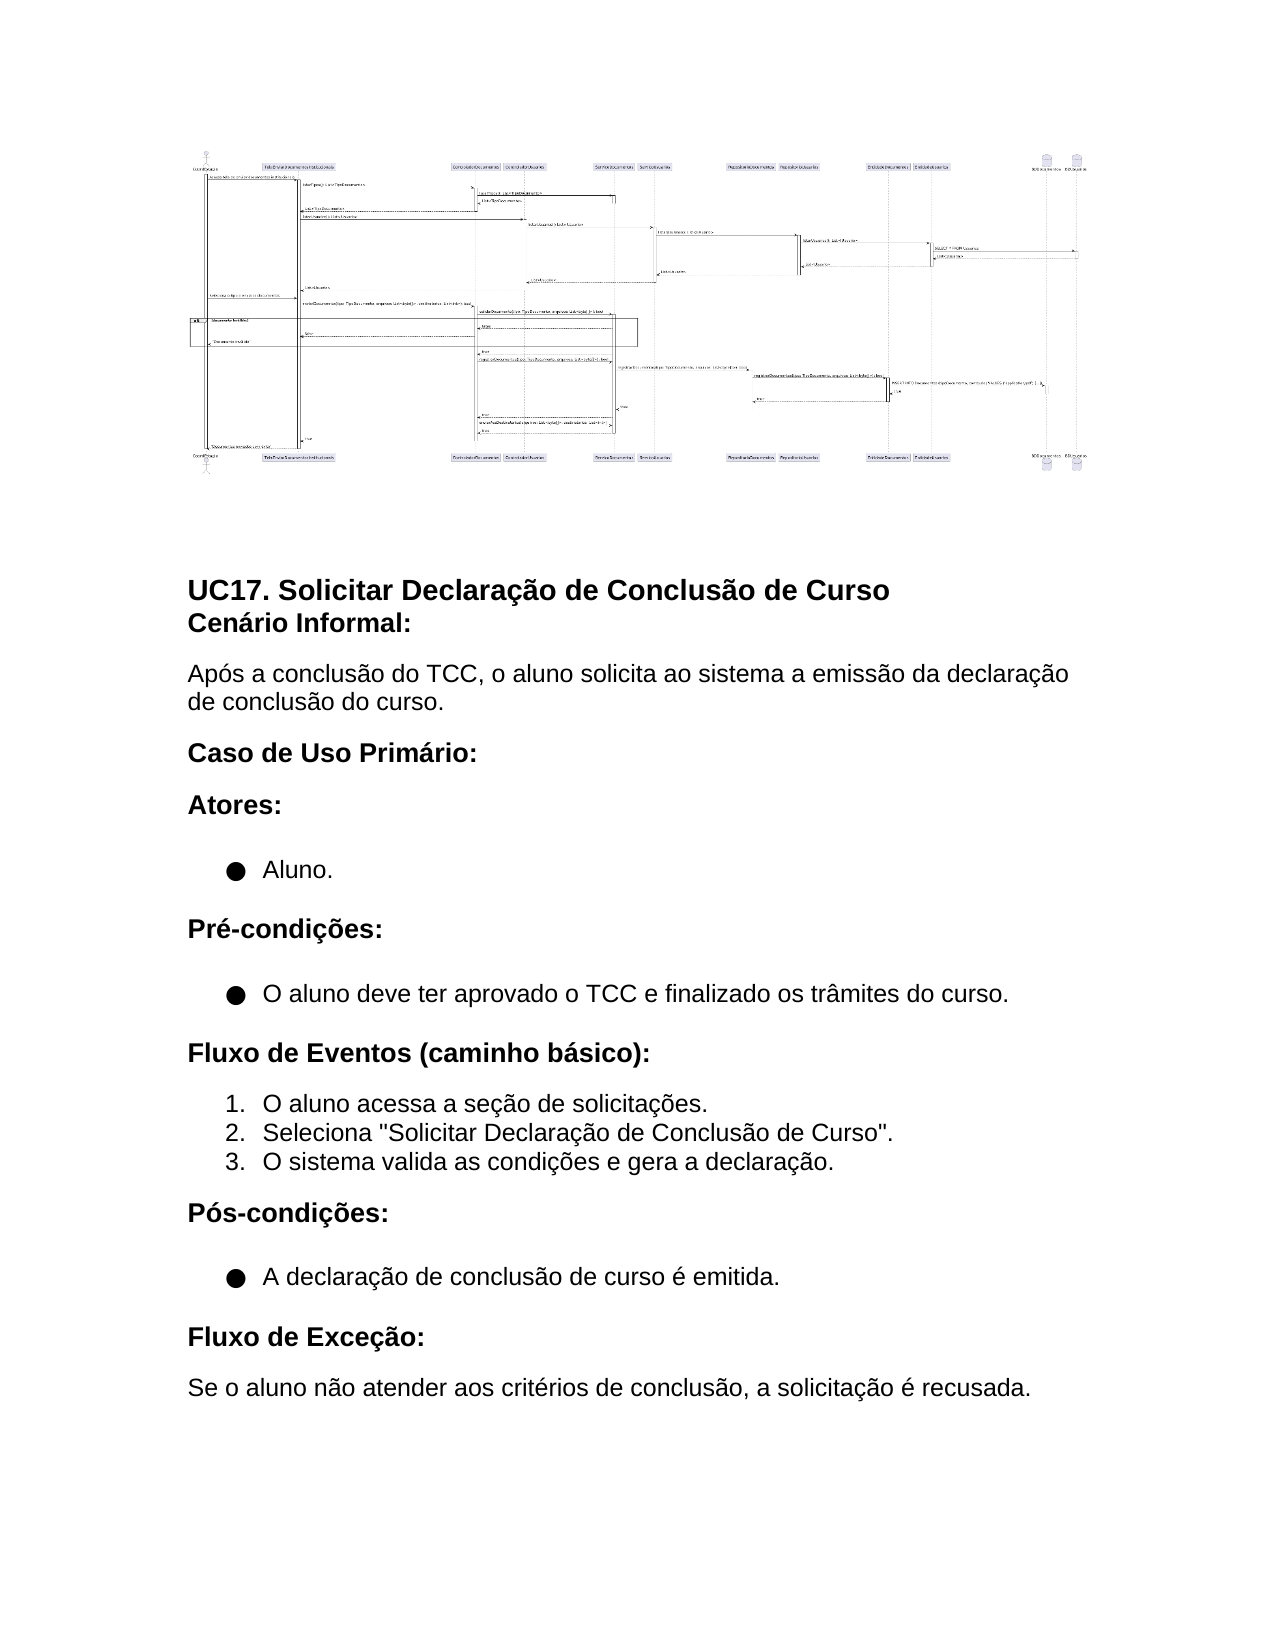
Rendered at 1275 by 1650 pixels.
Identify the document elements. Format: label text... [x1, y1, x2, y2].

text Fluxo de Eventos (caminho básico): [187, 1037, 1087, 1069]
list O aluno acessa a seção de solicitações. [225, 1089, 1087, 1118]
list O aluno deve ter aprovado o TCC e finalizado os trâmites do curso. [225, 965, 1087, 1017]
list A declaração de conclusão de curso é emitida. [225, 1249, 1087, 1300]
text Se o aluno não atender aos critérios de conclusão, a solicitação é recusada. [187, 1373, 1087, 1402]
text Caso de Uso Primário: [187, 737, 1087, 768]
list Seleciona "Solicitar Declaração de Conclusão de Curso". [225, 1118, 1087, 1147]
subtitle UC17. Solicitar Declaração de Conclusão de Curso [187, 573, 1087, 607]
text Após a conclusão do TCC, o aluno solicita ao sistema a emissão da declaração de conclusão do curso. [187, 659, 1087, 716]
list Aluno. [225, 841, 1087, 892]
text Fluxo de Exceção: [187, 1321, 1087, 1352]
list O sistema valida as condições e gera a declaração. [225, 1147, 1087, 1176]
text Pós-condições: [187, 1197, 1087, 1228]
text Atores: [187, 789, 1087, 820]
picture [187, 150, 1088, 475]
text Pré-condições: [187, 913, 1087, 944]
text Cenário Informal: [187, 607, 1087, 638]
